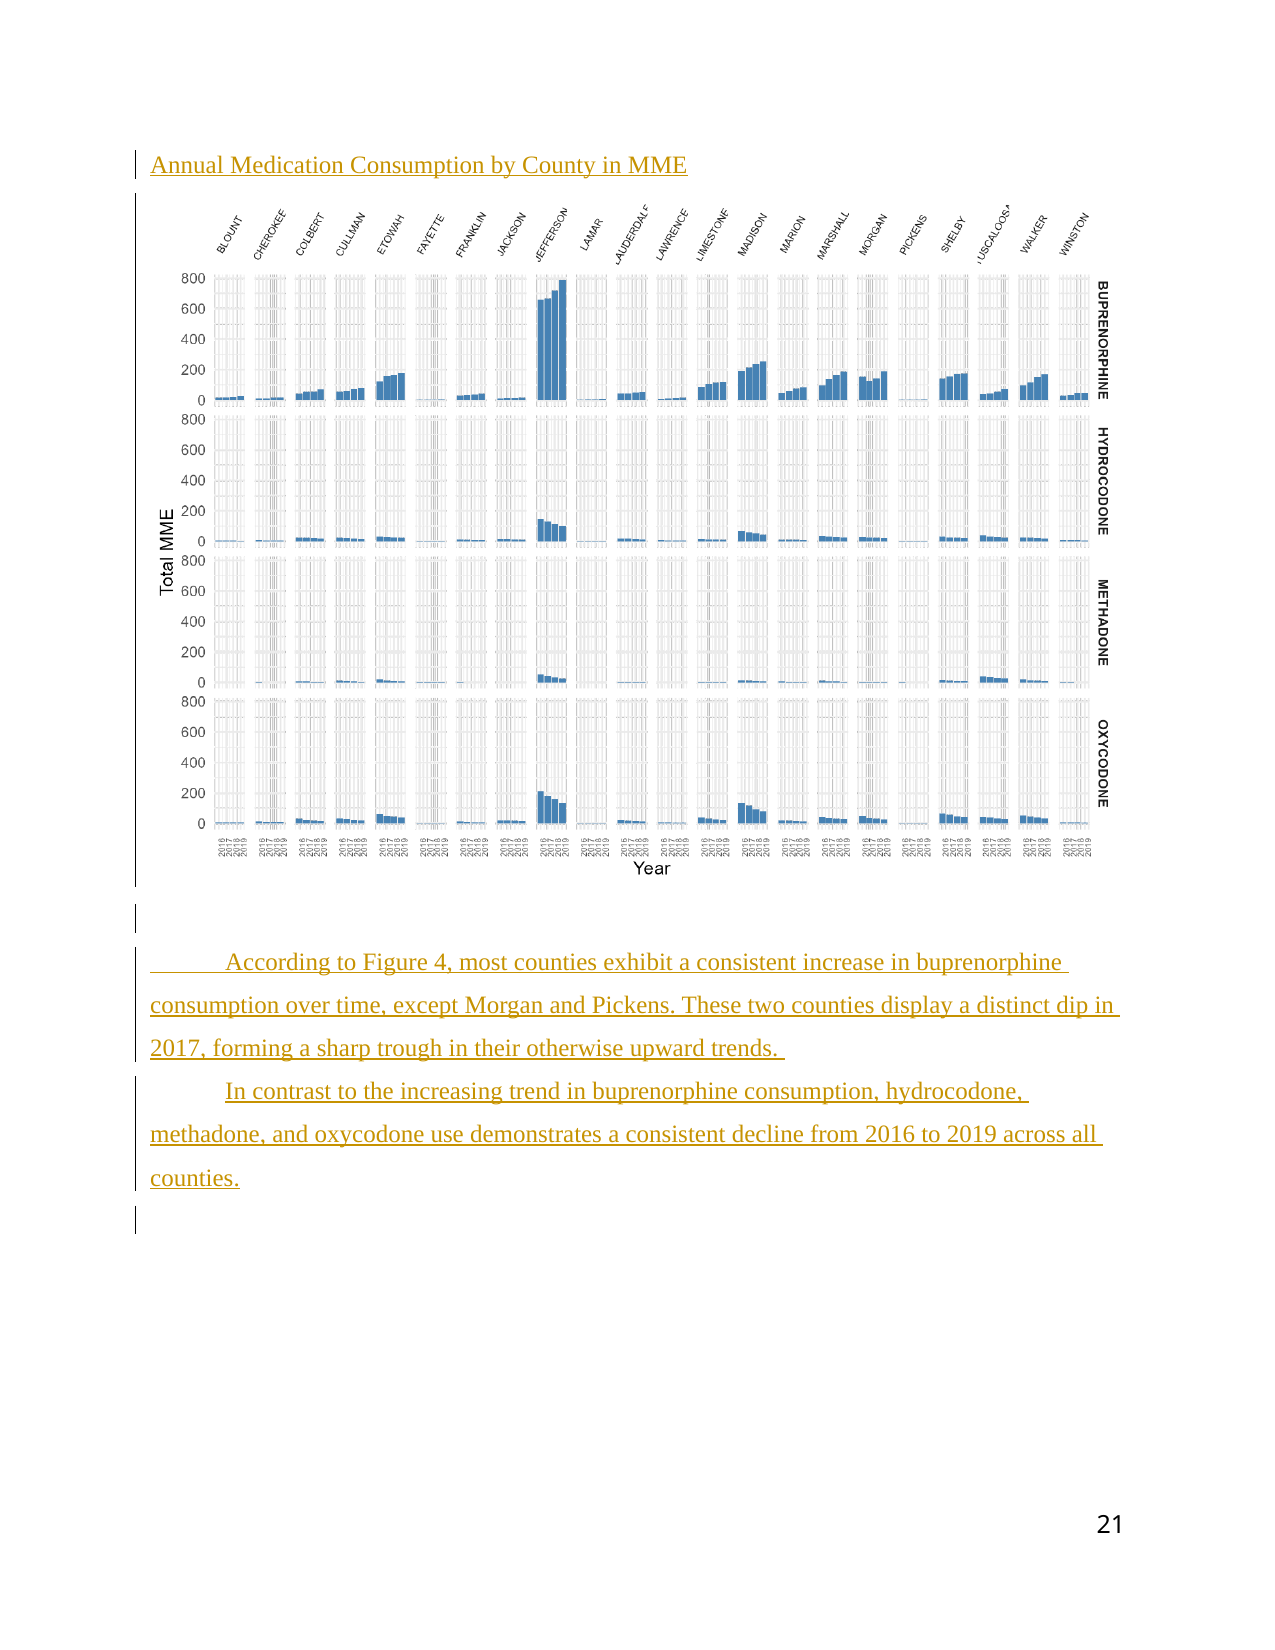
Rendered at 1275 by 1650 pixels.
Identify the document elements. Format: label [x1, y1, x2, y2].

picture [150, 193, 1125, 887]
